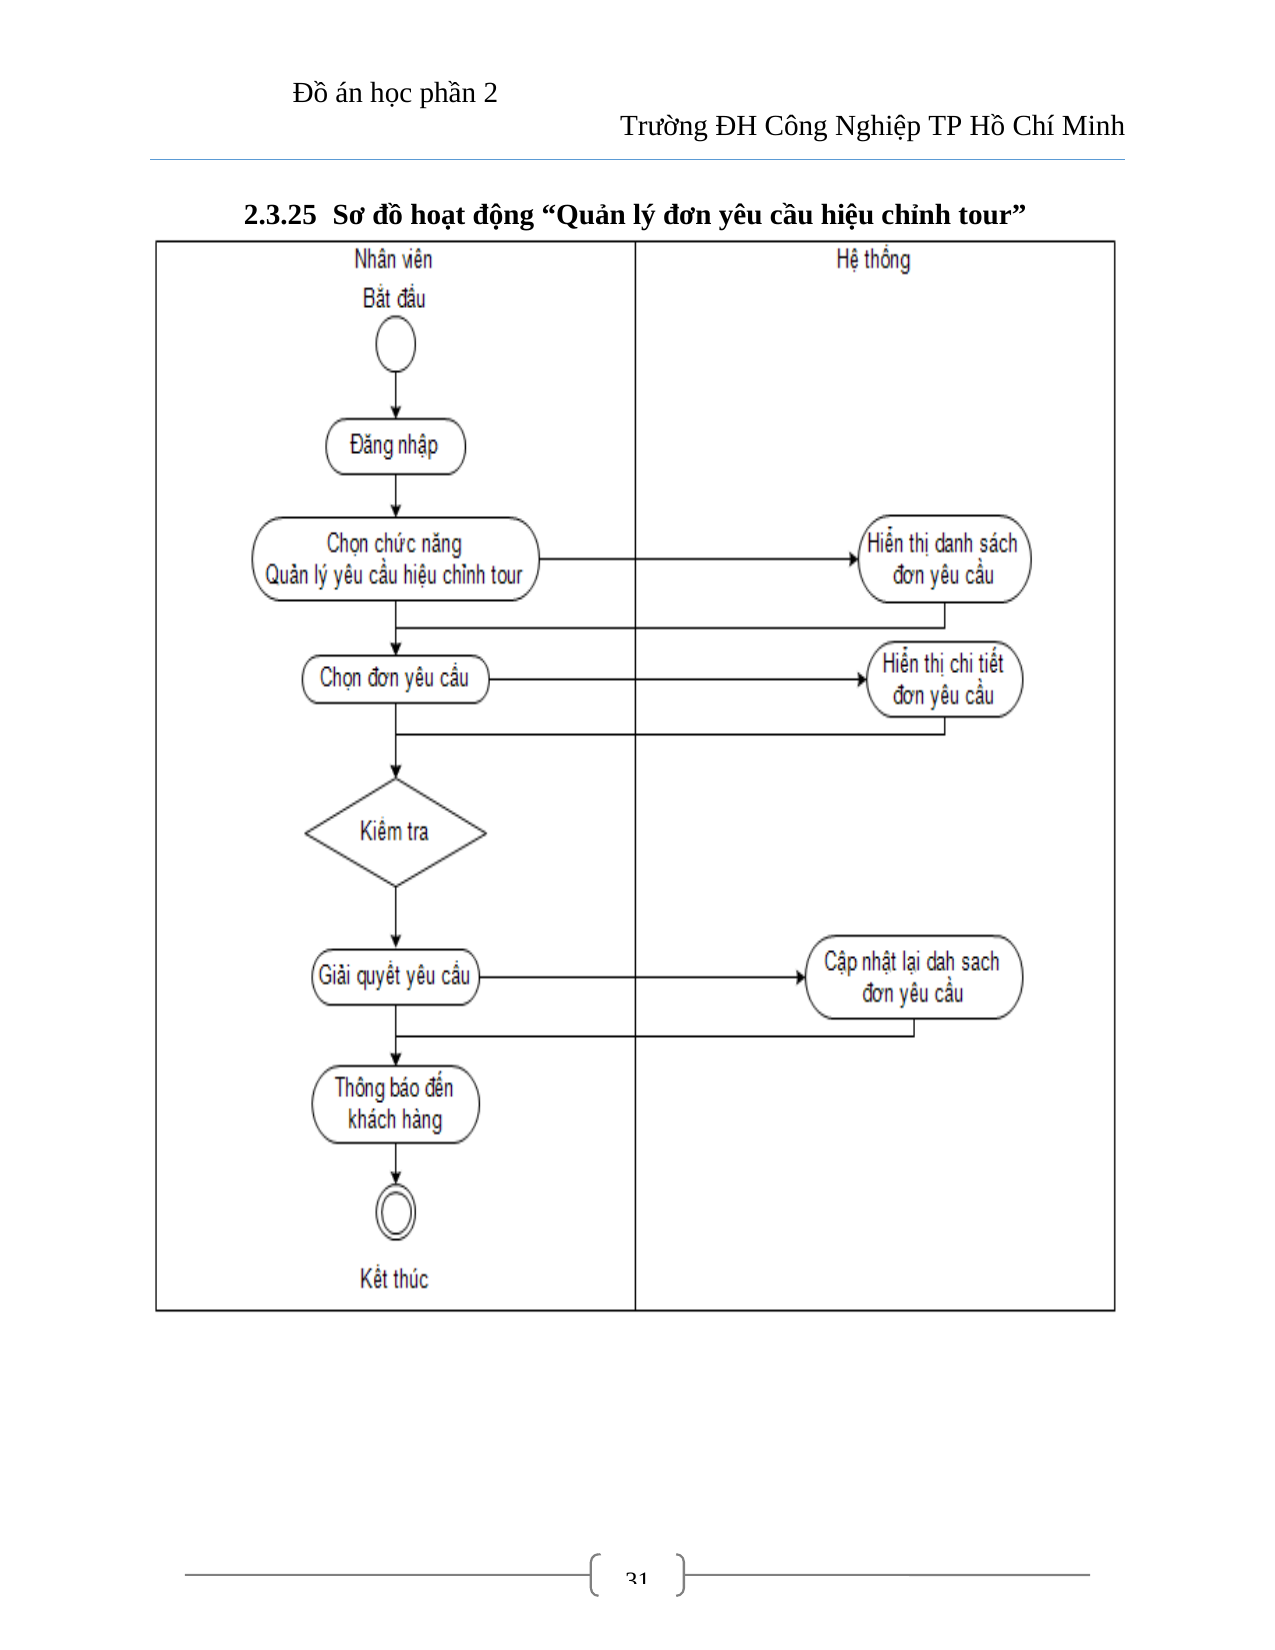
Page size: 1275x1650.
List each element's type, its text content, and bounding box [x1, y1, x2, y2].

subtitle Sơ đồ hoạt động “Quản lý đơn yêu cầu hiệu chỉnh tour” [244, 197, 1125, 231]
picture [150, 233, 1124, 1320]
